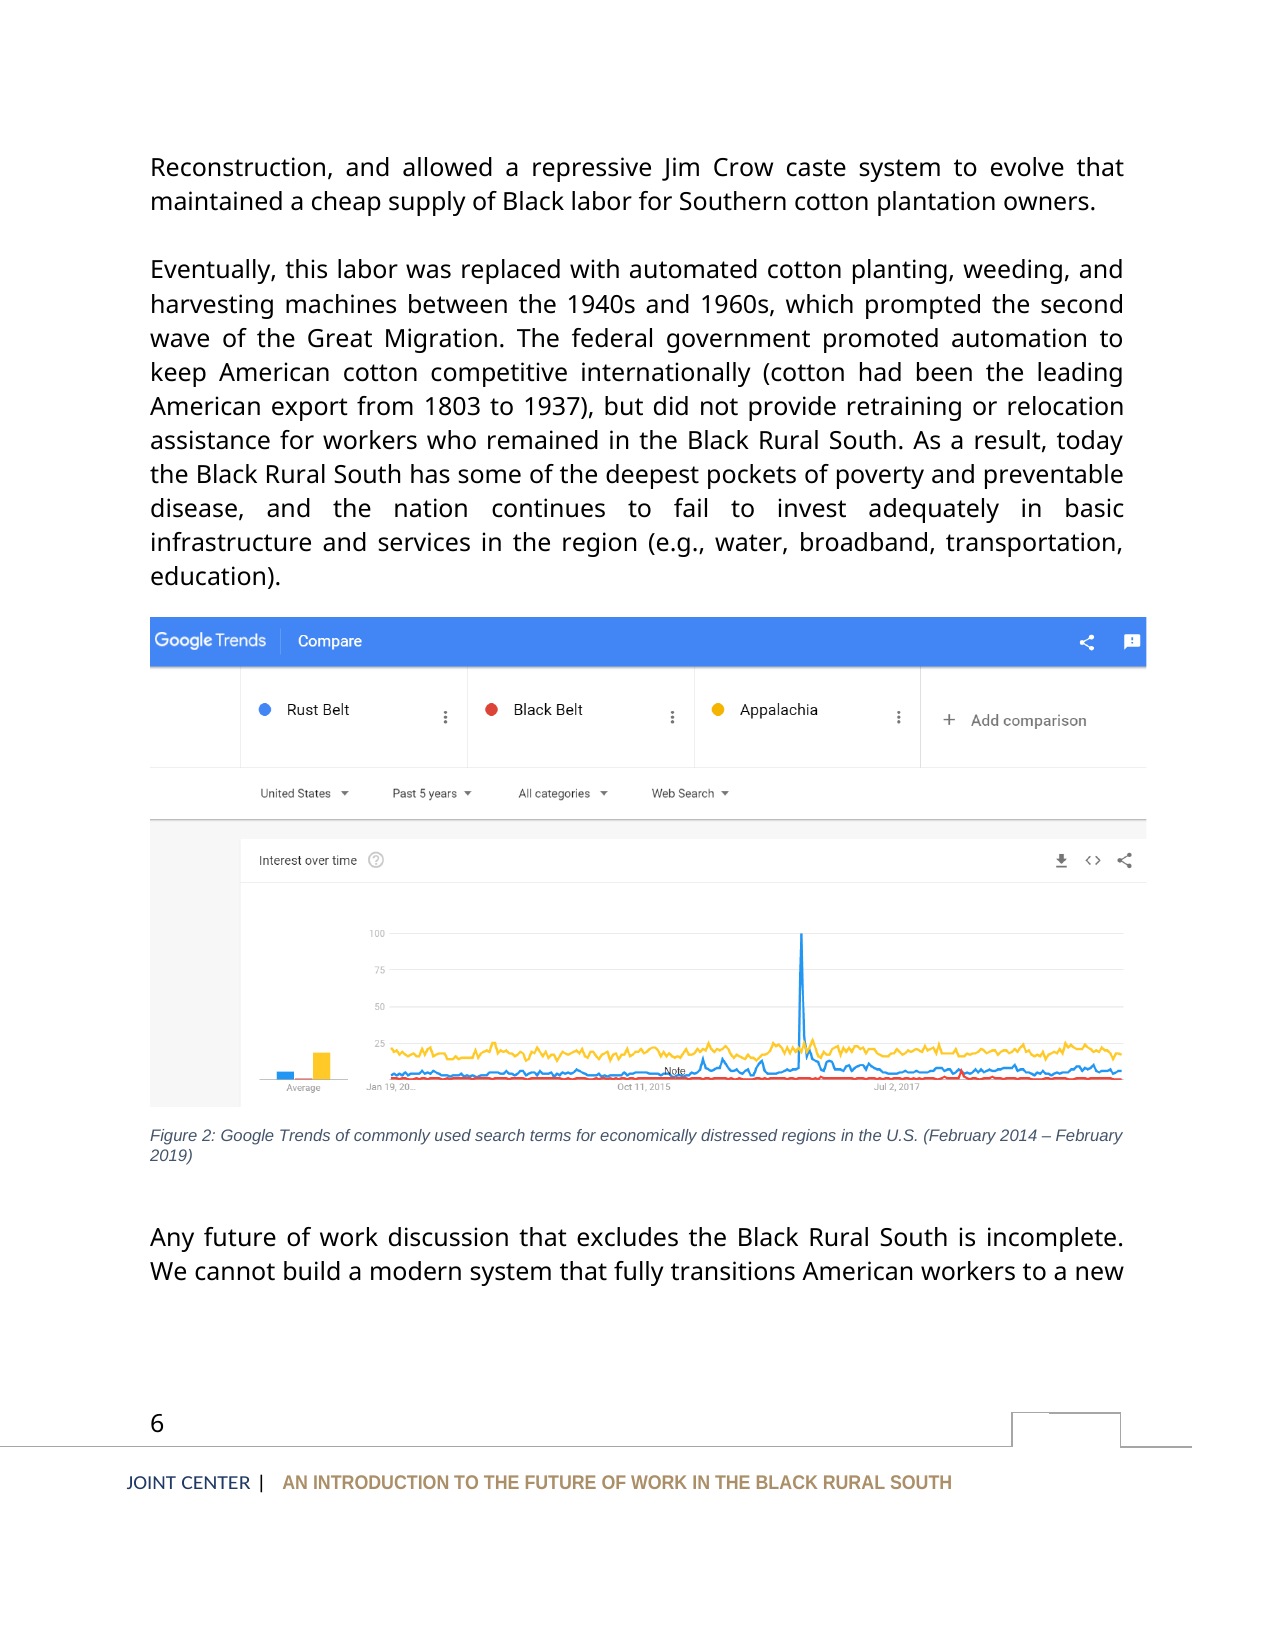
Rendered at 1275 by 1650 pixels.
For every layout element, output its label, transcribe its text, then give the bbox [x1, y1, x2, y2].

text Eventually, this labor was replaced with automated cotton planting, weeding, and harvesting machines between the 1940s and 1960s, which prompted the second wave of the Great Migration. The federal government promoted automation to keep American cotton competitive internationally (cotton had been the leading American export from 1803 to 1937), but did not provide retraining or relocation assistance for workers who remained in the Black Rural South. As a result, today the Black Rural South has some of the deepest pockets of poverty and preventable disease, and the nation continues to fail to invest adequately in basic infrastructure and services in the region (e.g., water, broadband, transportation, education). [150, 252, 1125, 593]
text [150, 1219, 1125, 1288]
picture [150, 617, 1147, 1107]
text Figure 2: Google Trends of commonly used search terms for economically distressed regions in the U.S. (February 2014 – February 2019) [150, 1126, 1125, 1164]
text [150, 150, 1125, 218]
